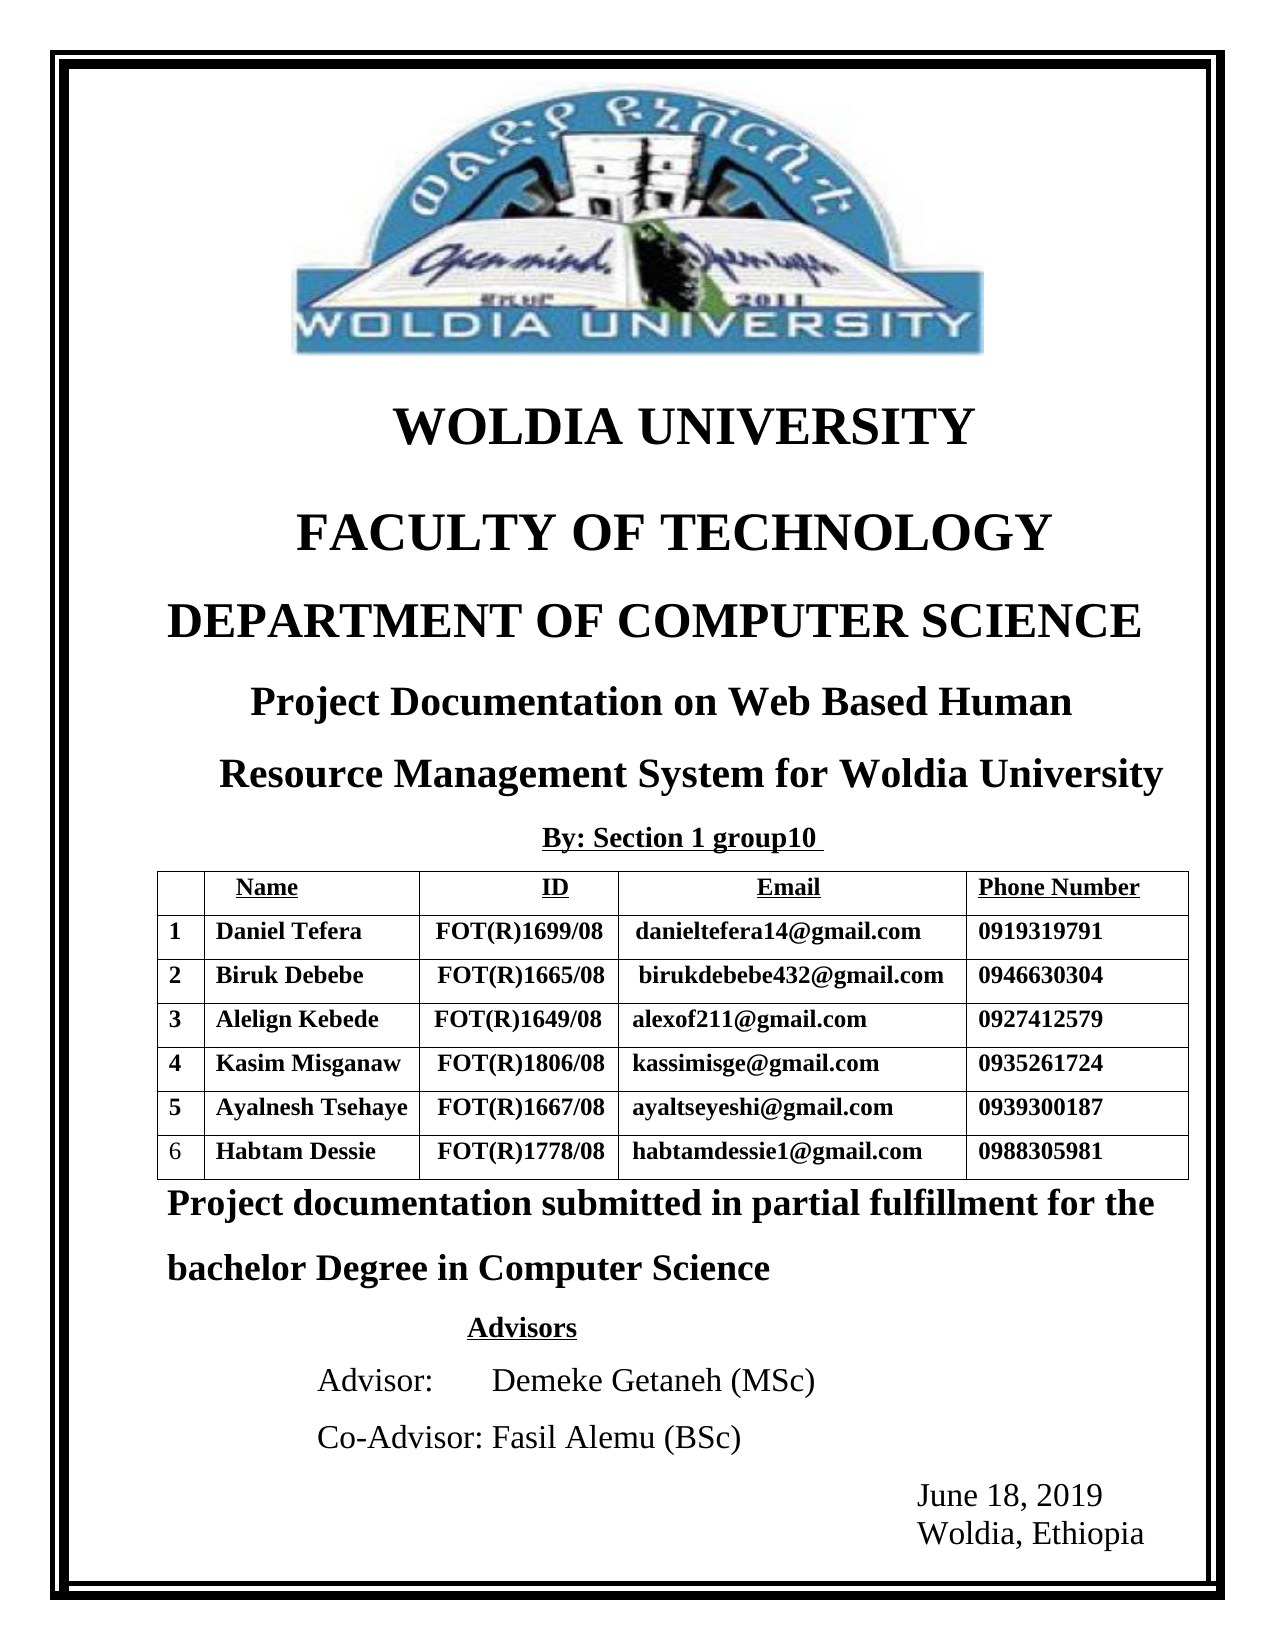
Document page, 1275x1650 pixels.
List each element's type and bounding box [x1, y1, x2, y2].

picture [291, 82, 984, 356]
